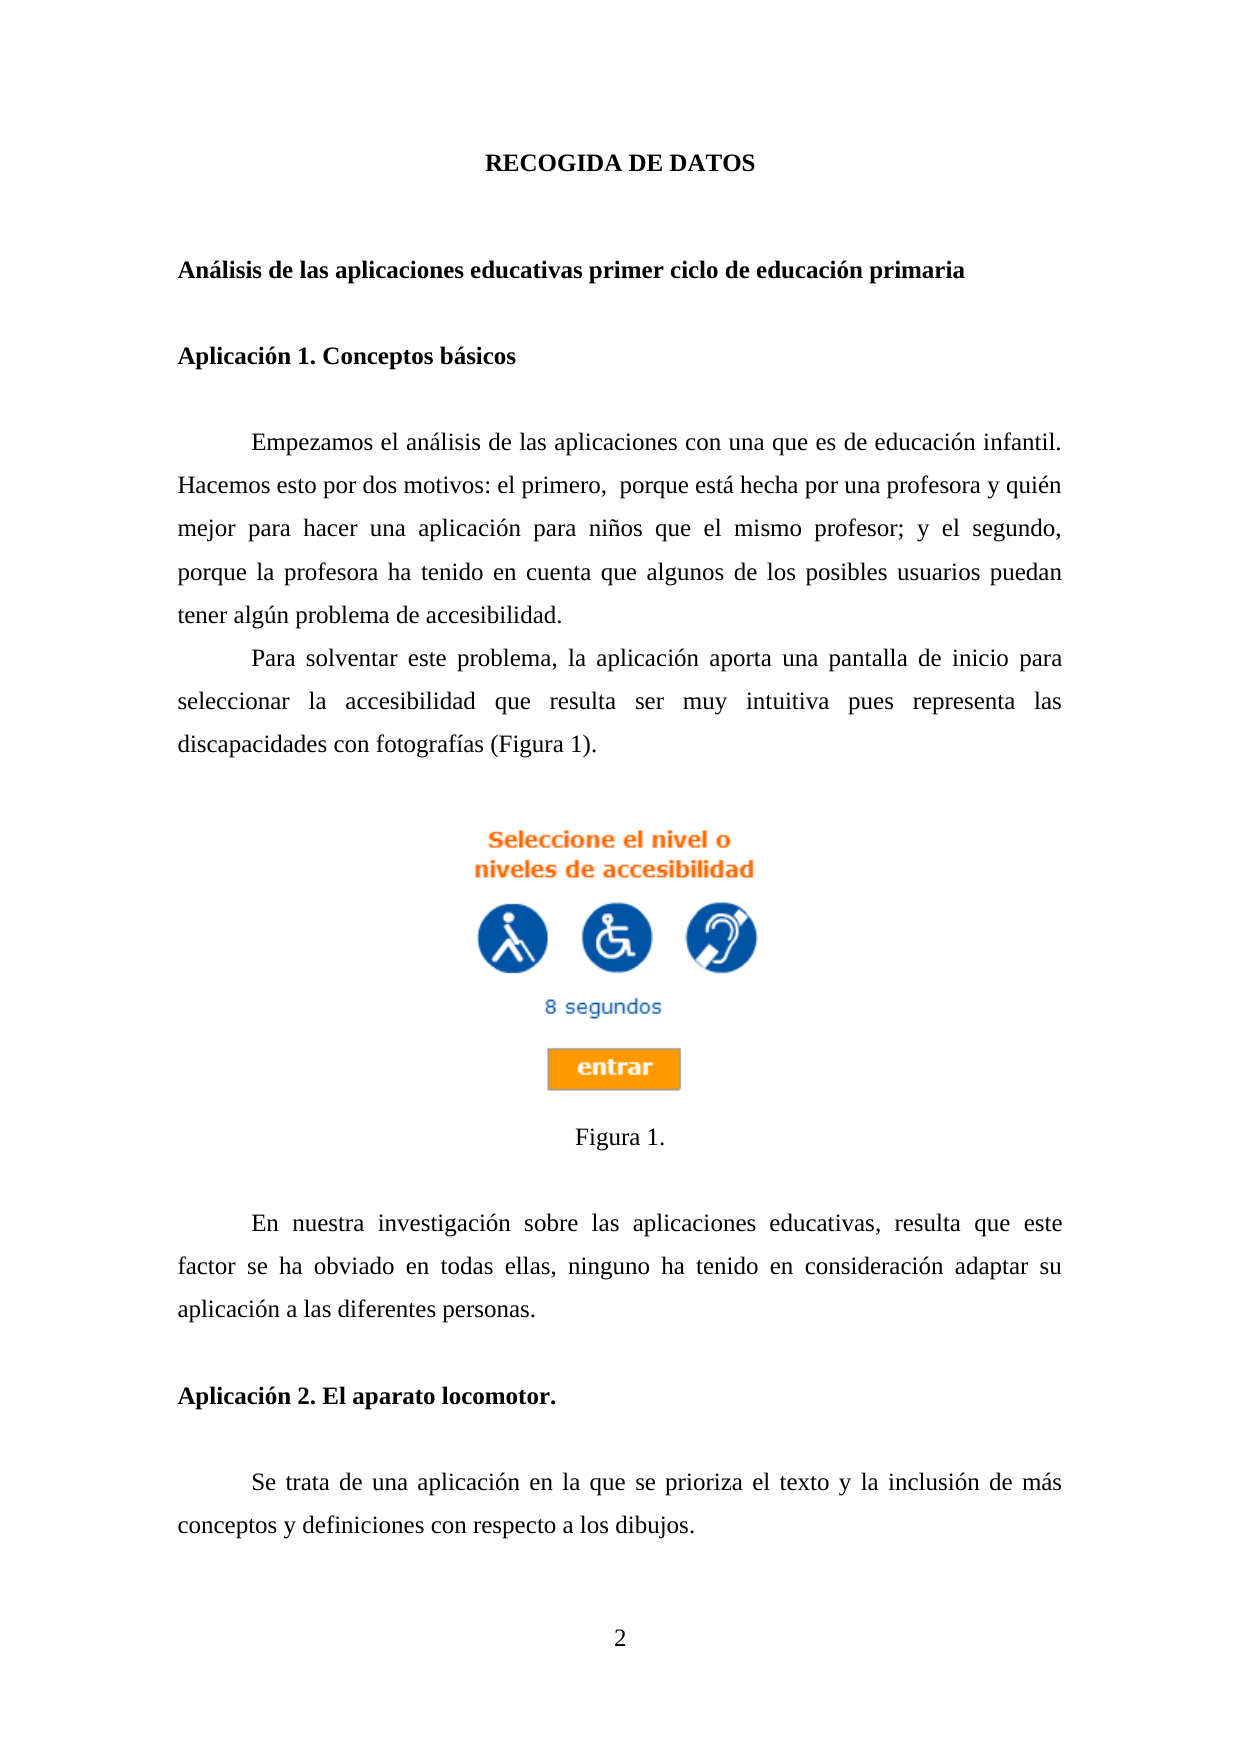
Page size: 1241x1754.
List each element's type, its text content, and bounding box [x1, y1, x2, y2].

text Empezamos el análisis de las aplicaciones con una que es de educación infantil. Hacemos esto por dos motivos: el primero, porque está hecha por una profesora y quién mejor para hacer una aplicación para niños que el mismo profesor; y el segundo, porque la profesora ha tenido en cuenta que algunos de los posibles usuarios puedan tener algún problema de accesibilidad. [177, 427, 1063, 628]
subtitle Análisis de las aplicaciones educativas primer ciclo de educación primaria [177, 255, 1063, 283]
text Se trata de una aplicación en la que se prioriza el texto y la inclusión de más conceptos y definiciones con respecto a los dibujos. [177, 1467, 1063, 1539]
subtitle Aplicación 1. Conceptos básicos [177, 341, 1063, 370]
subtitle Aplicación 2. El aparato locomotor. [177, 1381, 1063, 1409]
subtitle RECOGIDA DE DATOS [177, 148, 1063, 176]
text Para solventar este problema, la aplicación aporta una pantalla de inicio para seleccionar la accesibilidad que resulta ser muy intuitiva pues representa las discapacidades con fotografías (Figura 1). [177, 643, 1063, 758]
picture [460, 815, 780, 1108]
text Figura 1. [177, 1122, 1063, 1151]
text En nuestra investigación sobre las aplicaciones educativas, resulta que este factor se ha obviado en todas ellas, ninguno ha tenido en consideración adaptar su aplicación a las diferentes personas. [177, 1208, 1063, 1323]
